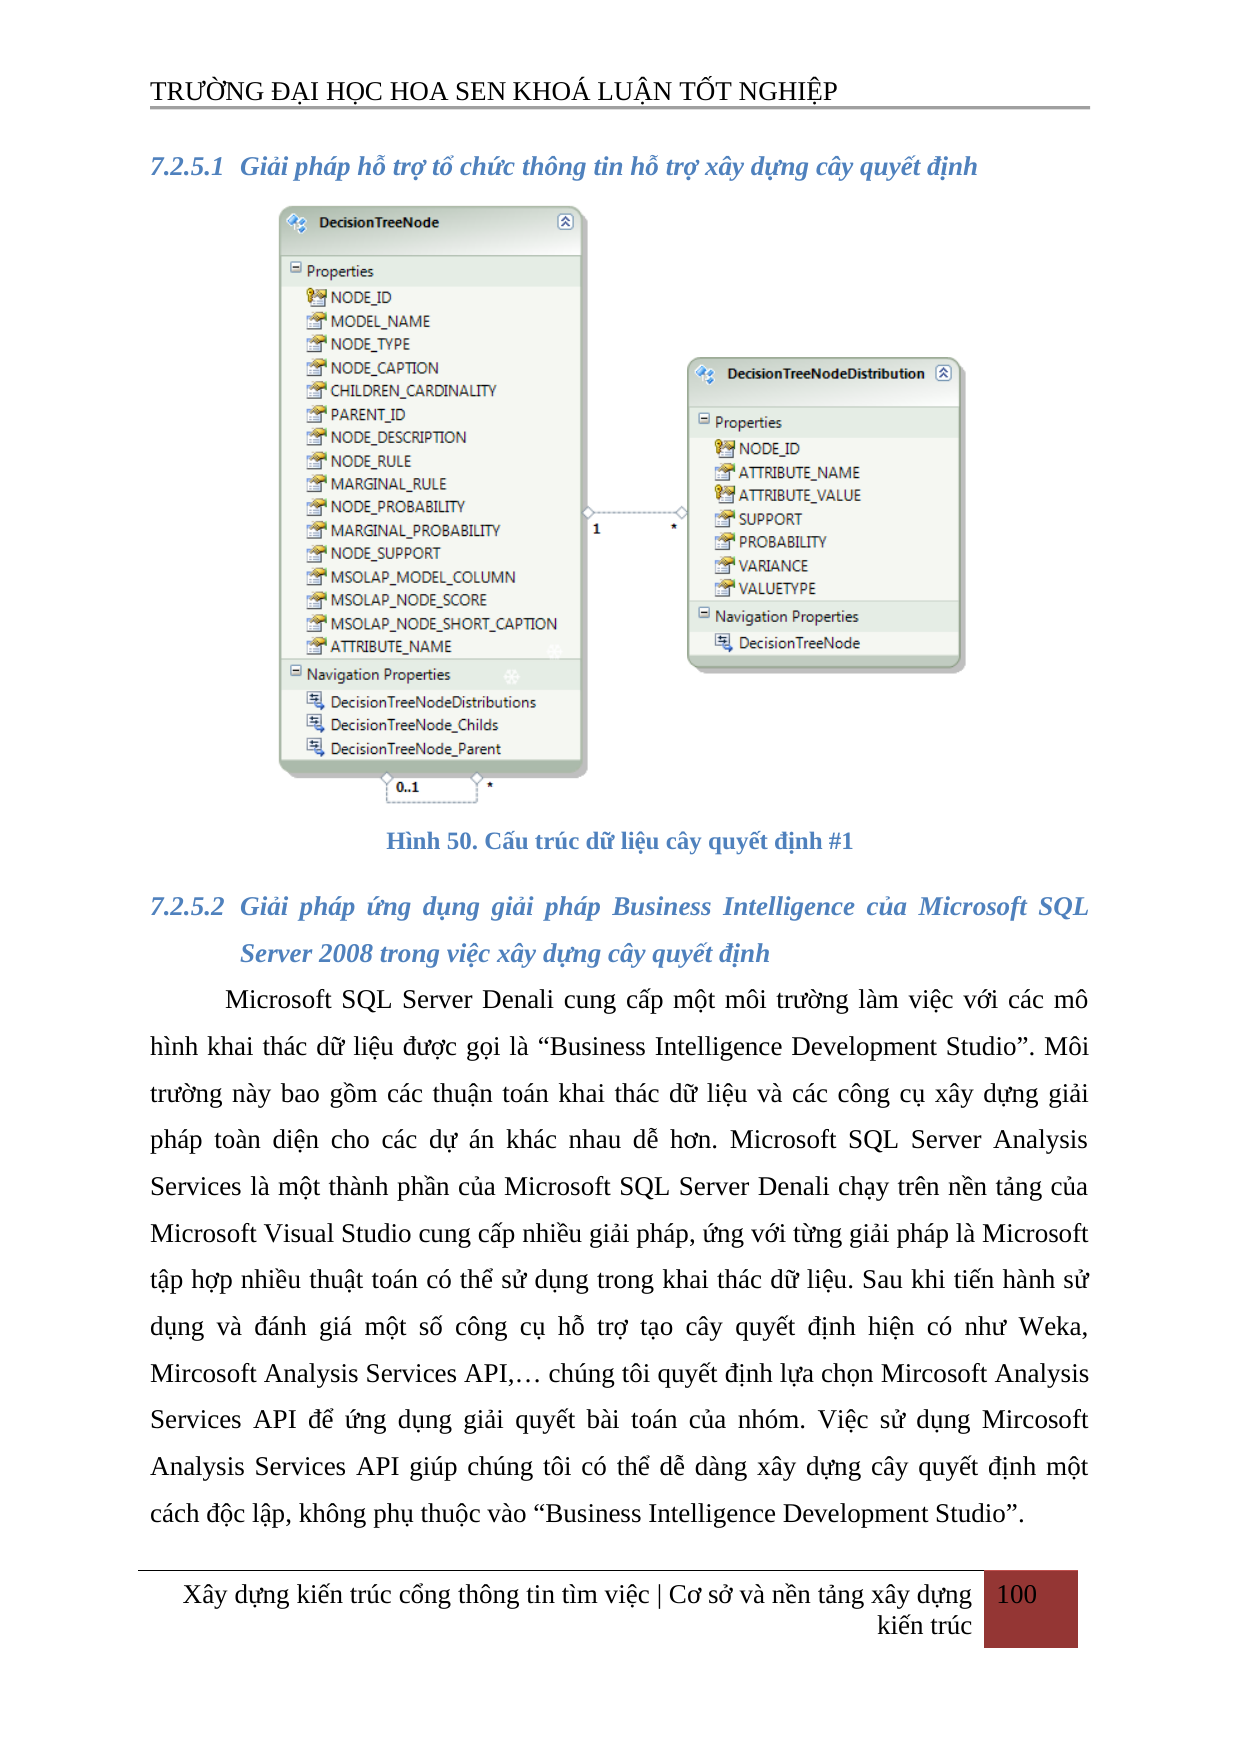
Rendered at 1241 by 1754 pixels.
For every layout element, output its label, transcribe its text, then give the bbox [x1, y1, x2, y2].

subtitle Giải pháp hỗ trợ tổ chức thông tin hỗ trợ xây dựng cây quyết định [150, 150, 1090, 181]
subtitle Giải pháp ứng dụng giải pháp Business Intelligence của Microsoft SQL Server 2008 trong việc xây dựng cây quyết định [150, 890, 1090, 968]
picture [274, 196, 967, 811]
text Hình 50. Cấu trúc dữ liệu cây quyết định #1 [150, 826, 1090, 855]
text Microsoft SQL Server Denali cung cấp một môi trường làm việc với các mô hình khai thác dữ liệu được gọi là “Business Intelligence Development Studio”. Môi trường này bao gồm các thuận toán khai thác dữ liệu và các công cụ xây dựng giải pháp toàn diện cho các dự án khác nhau dễ hơn. Microsoft SQL Server Analysis Services là một thành phần của Microsoft SQL Server Denali chạy trên nền tảng của Microsoft Visual Studio cung cấp nhiều giải pháp, ứng với từng giải pháp là Microsoft tập hợp nhiều thuật toán có thể sử dụng trong khai thác dữ liệu. Sau khi tiến hành sử dụng và đánh giá một số công cụ hỗ trợ tạo cây quyết định hiện có như Weka, Mircosoft Analysis Services API,… chúng tôi quyết định lựa chọn Mircosoft Analysis Services API để ứng dụng giải quyết bài toán của nhóm. Việc sử dụng Mircosoft Analysis Services API giúp chúng tôi có thể dễ dàng xây dựng cây quyết định một cách độc lập, không phụ thuộc vào “Business Intelligence Development Studio”. [150, 984, 1090, 1528]
